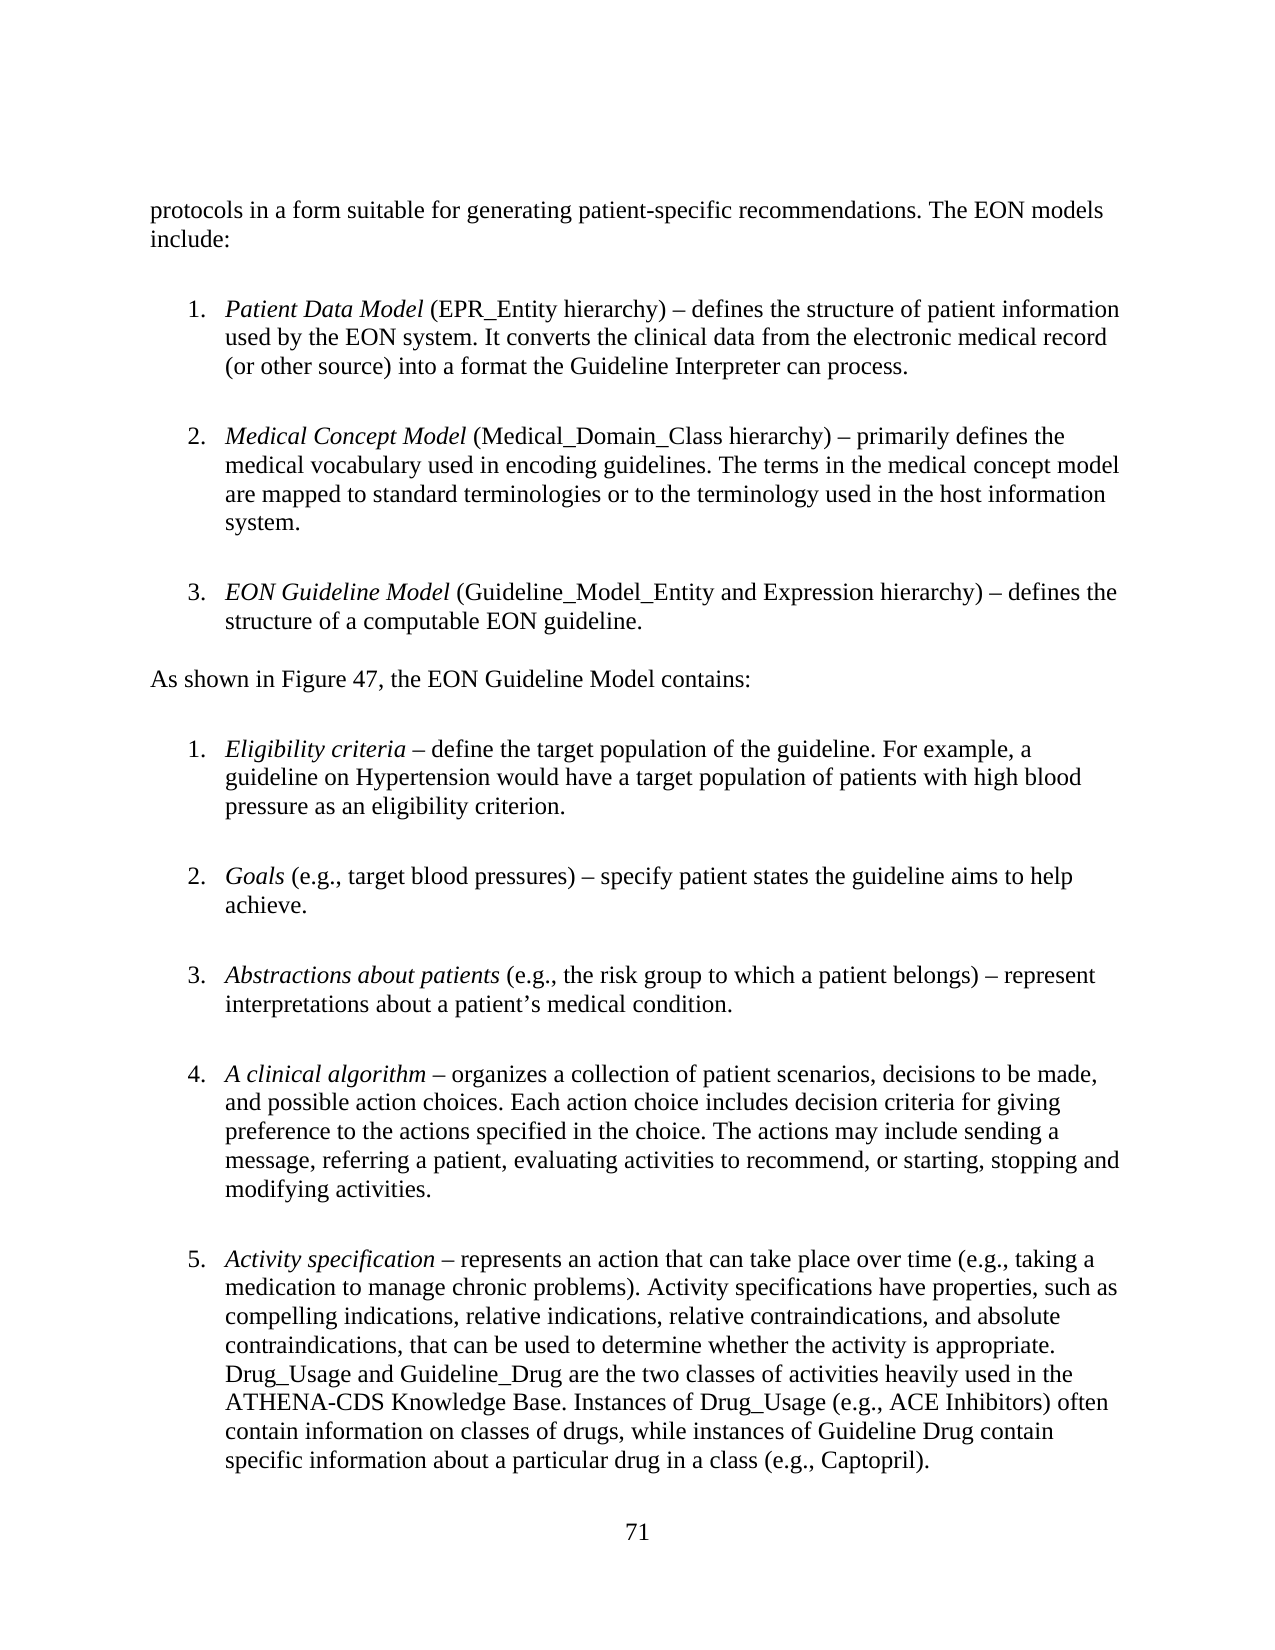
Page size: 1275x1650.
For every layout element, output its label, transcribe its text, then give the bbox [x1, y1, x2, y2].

list Eligibility criteria – define the target population of the guideline. For example, a guideline on Hypertension would have a target population of patients with high blood pressure as an eligibility criterion. [187, 734, 1125, 820]
list Goals (e.g., target blood pressures) – specify patient states the guideline aims to help achieve. [187, 861, 1125, 919]
list EON Guideline Model (Guideline_Model_Entity and Expression hierarchy) – defines the structure of a computable EON guideline. [187, 577, 1125, 635]
text As shown in Figure 47, the EON Guideline Model contains: [150, 664, 1125, 692]
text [150, 195, 1125, 252]
list A clinical algorithm – organizes a collection of patient scenarios, decisions to be made, and possible action choices. Each action choice includes decision criteria for giving preference to the actions specified in the choice. The actions may include sending a message, referring a patient, evaluating activities to recommend, or starting, stopping and modifying activities. [187, 1059, 1125, 1202]
list Activity specification – represents an action that can take place over time (e.g., taking a medication to manage chronic problems). Activity specifications have properties, such as compelling indications, relative indications, relative contraindications, and absolute contraindications, that can be used to determine whether the activity is appropriate. Drug_Usage and Guideline_Drug are the two classes of activities heavily used in the ATHENA-CDS Knowledge Base. Instances of Drug_Usage (e.g., ACE Inhibitors) often contain information on classes of drugs, while instances of Guideline Drug contain specific information about a particular drug in a class (e.g., Captopril). [187, 1244, 1125, 1474]
list Medical Concept Model (Medical_Domain_Class hierarchy) – primarily defines the medical vocabulary used in encoding guidelines. The terms in the medical concept model are mapped to standard terminologies or to the terminology used in the host information system. [187, 421, 1125, 536]
list Abstractions about patients (e.g., the risk group to which a patient belongs) – represent interpretations about a patient’s medical condition. [187, 960, 1125, 1017]
list Patient Data Model (EPR_Entity hierarchy) – defines the structure of patient information used by the EON system. It converts the clinical data from the electronic medical record (or other source) into a format the Guideline Interpreter can process. [187, 294, 1125, 380]
